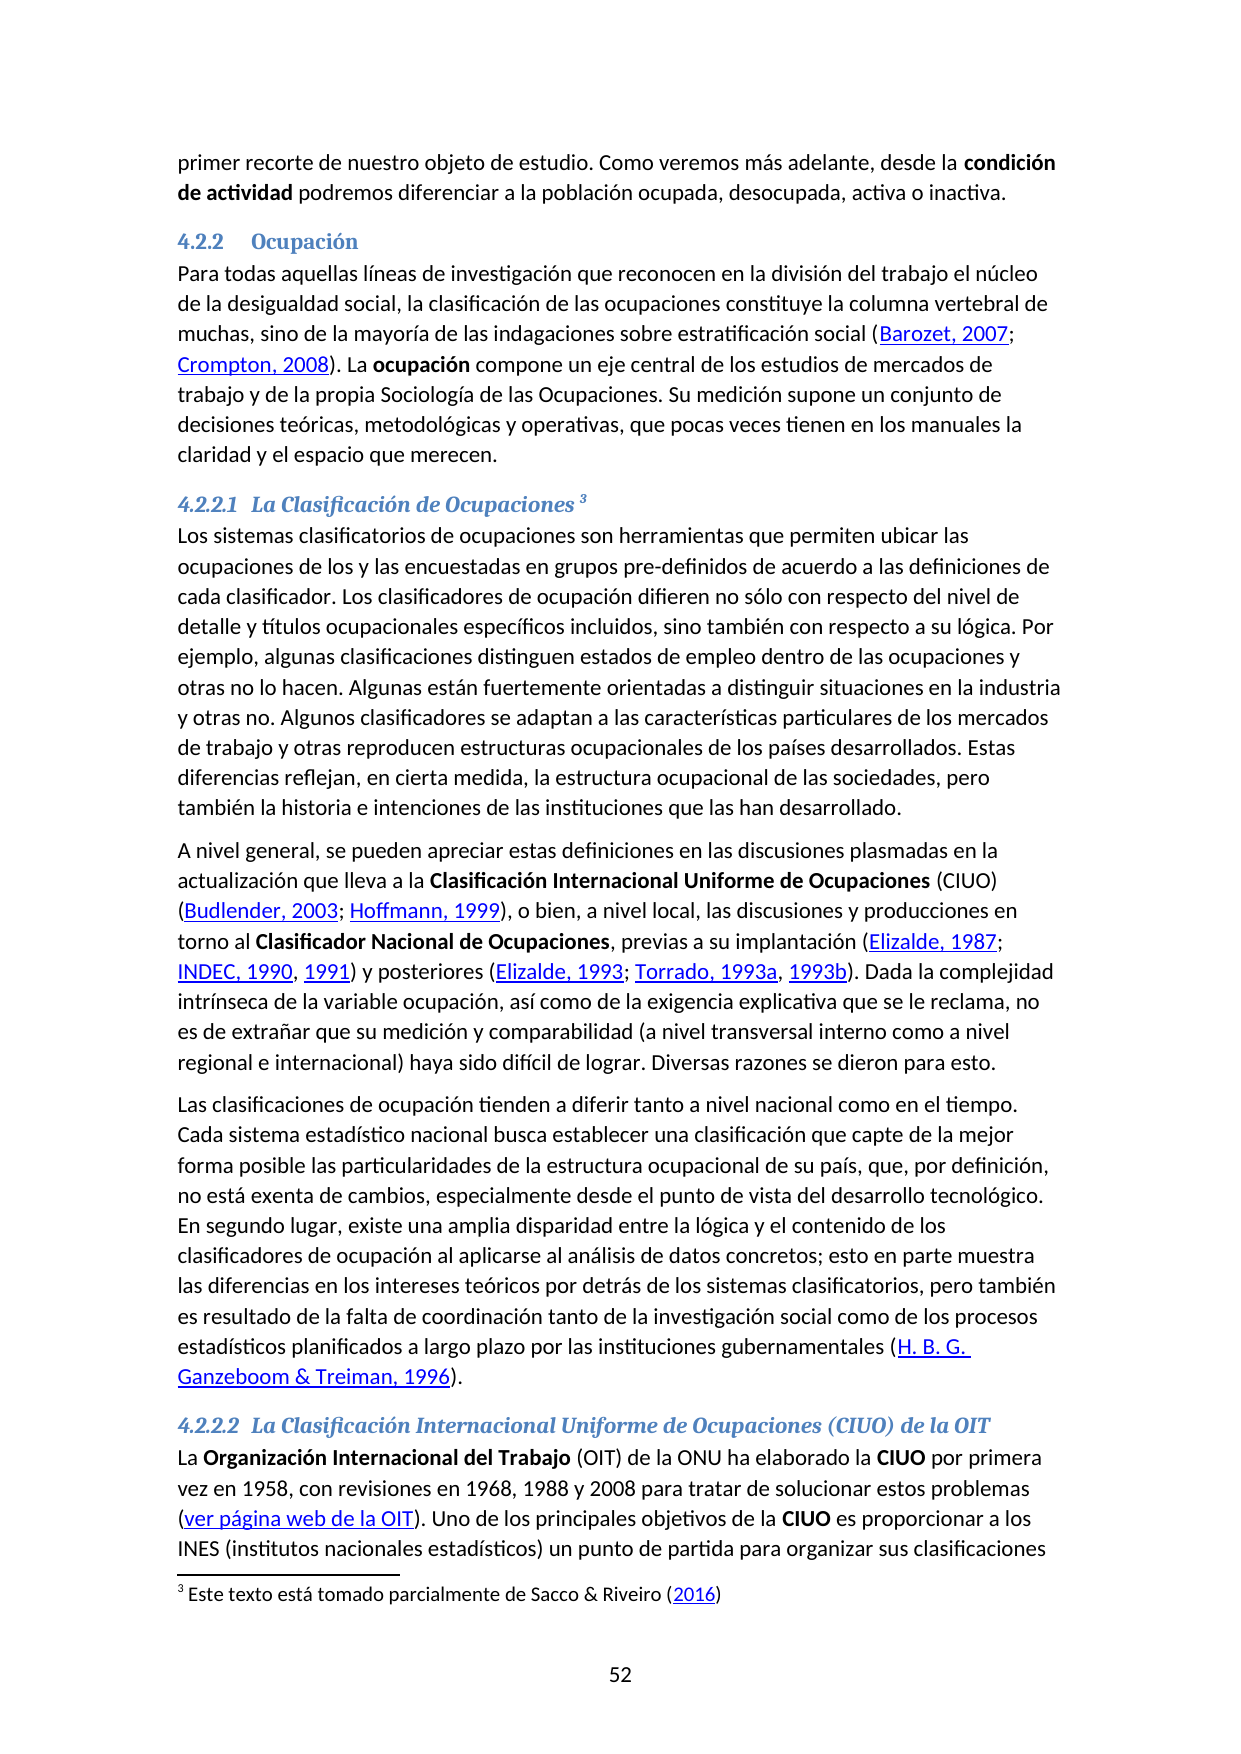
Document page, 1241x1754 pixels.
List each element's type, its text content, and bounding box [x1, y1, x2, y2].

text Los sistemas clasificatorios de ocupaciones son herramientas que permiten ubicar las ocupaciones de los y las encuestadas en grupos pre-definidos de acuerdo a las definiciones de cada clasificador. Los clasificadores de ocupación difieren no sólo con respecto del nivel de detalle y títulos ocupacionales específicos incluidos, sino también con respecto a su lógica. Por ejemplo, algunas clasificaciones distinguen estados de empleo dentro de las ocupaciones y otras no lo hacen. Algunas están fuertemente orientadas a distinguir situaciones en la industria y otras no. Algunos clasificadores se adaptan a las características particulares de los mercados de trabajo y otras reproducen estructuras ocupacionales de los países desarrollados. Estas diferencias reflejan, en cierta medida, la estructura ocupacional de las sociedades, pero también la historia e intenciones de las instituciones que las han desarrollado. [177, 522, 1063, 821]
text A nivel general, se pueden apreciar estas definiciones en las discusiones plasmadas en la actualización que lleva a la Clasificación Internacional Uniforme de Ocupaciones (CIUO) (Budlender, 2003; Hoffmann, 1999), o bien, a nivel local, las discusiones y producciones en torno al Clasificador Nacional de Ocupaciones, previas a su implantación (Elizalde, 1987; INDEC, 1990, 1991) y posteriores (Elizalde, 1993; Torrado, 1993a, 1993b). Dada la complejidad intrínseca de la variable ocupación, así como de la exigencia explicativa que se le reclama, no es de extrañar que su medición y comparabilidad (a nivel transversal interno como a nivel regional e internacional) haya sido difícil de lograr. Diversas razones se dieron para esto. [177, 836, 1063, 1076]
subtitle 4.2.2.2 La Clasificación Internacional Uniforme de Ocupaciones (CIUO) de la OIT [177, 1413, 1063, 1439]
text Las clasificaciones de ocupación tienden a diferir tanto a nivel nacional como en el tiempo. Cada sistema estadístico nacional busca establecer una clasificación que capte de la mejor forma posible las particularidades de la estructura ocupacional de su país, que, por definición, no está exenta de cambios, especialmente desde el punto de vista del desarrollo tecnológico. En segundo lugar, existe una amplia disparidad entre la lógica y el contenido de los clasificadores de ocupación al aplicarse al análisis de datos concretos; esto en parte muestra las diferencias en los intereses teóricos por detrás de los sistemas clasificatorios, pero también es resultado de la falta de coordinación tanto de la investigación social como de los procesos estadísticos planificados a largo plazo por las instituciones gubernamentales (H. B. G. Ganzeboom & Treiman, 1996). [177, 1090, 1063, 1390]
subtitle 4.2.2 Ocupación [177, 229, 1063, 255]
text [177, 148, 1063, 206]
subtitle 4.2.2.1 La Clasificación de Ocupaciones [177, 491, 1063, 518]
